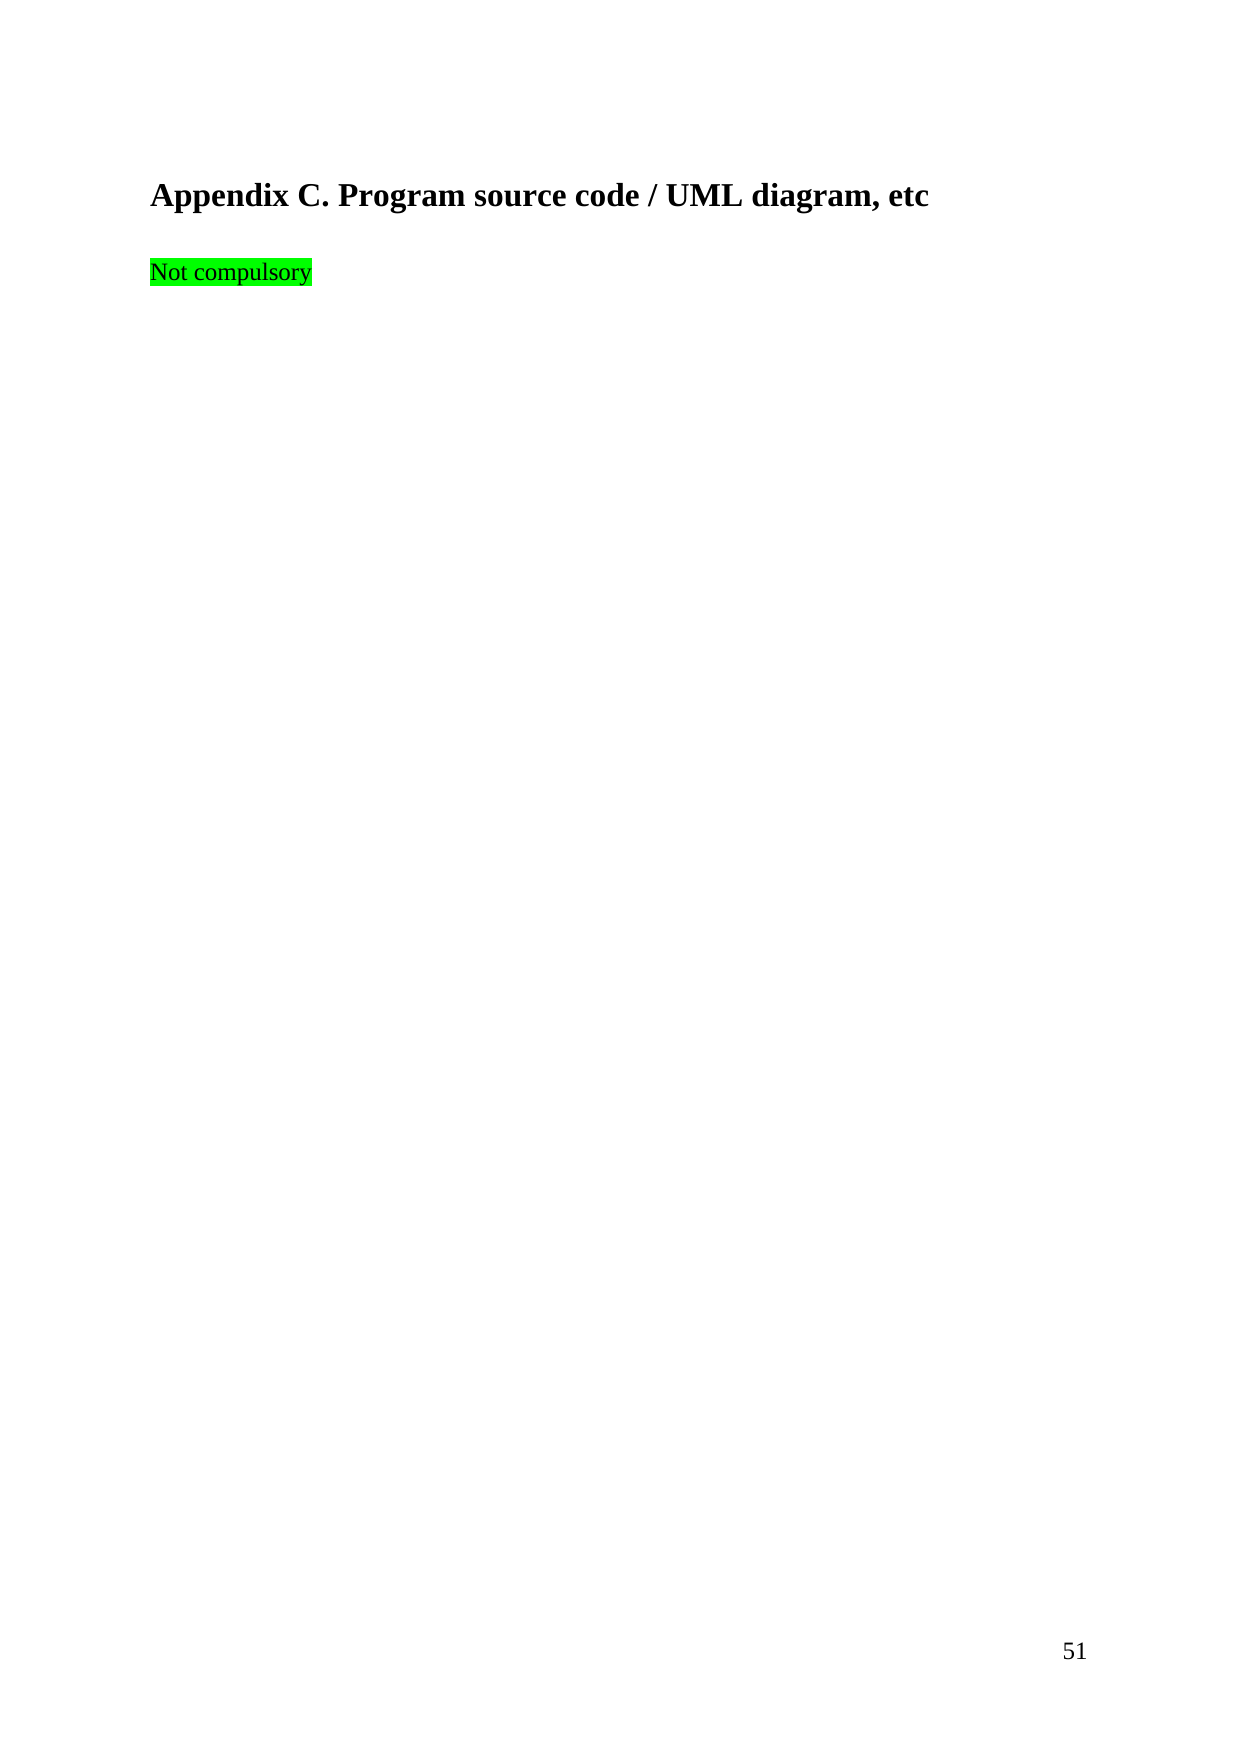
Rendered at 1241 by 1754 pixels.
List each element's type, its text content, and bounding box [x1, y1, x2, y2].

subtitle Appendix C. Program source code / UML diagram, etc [150, 175, 1090, 213]
text Not compulsory [150, 257, 1090, 286]
